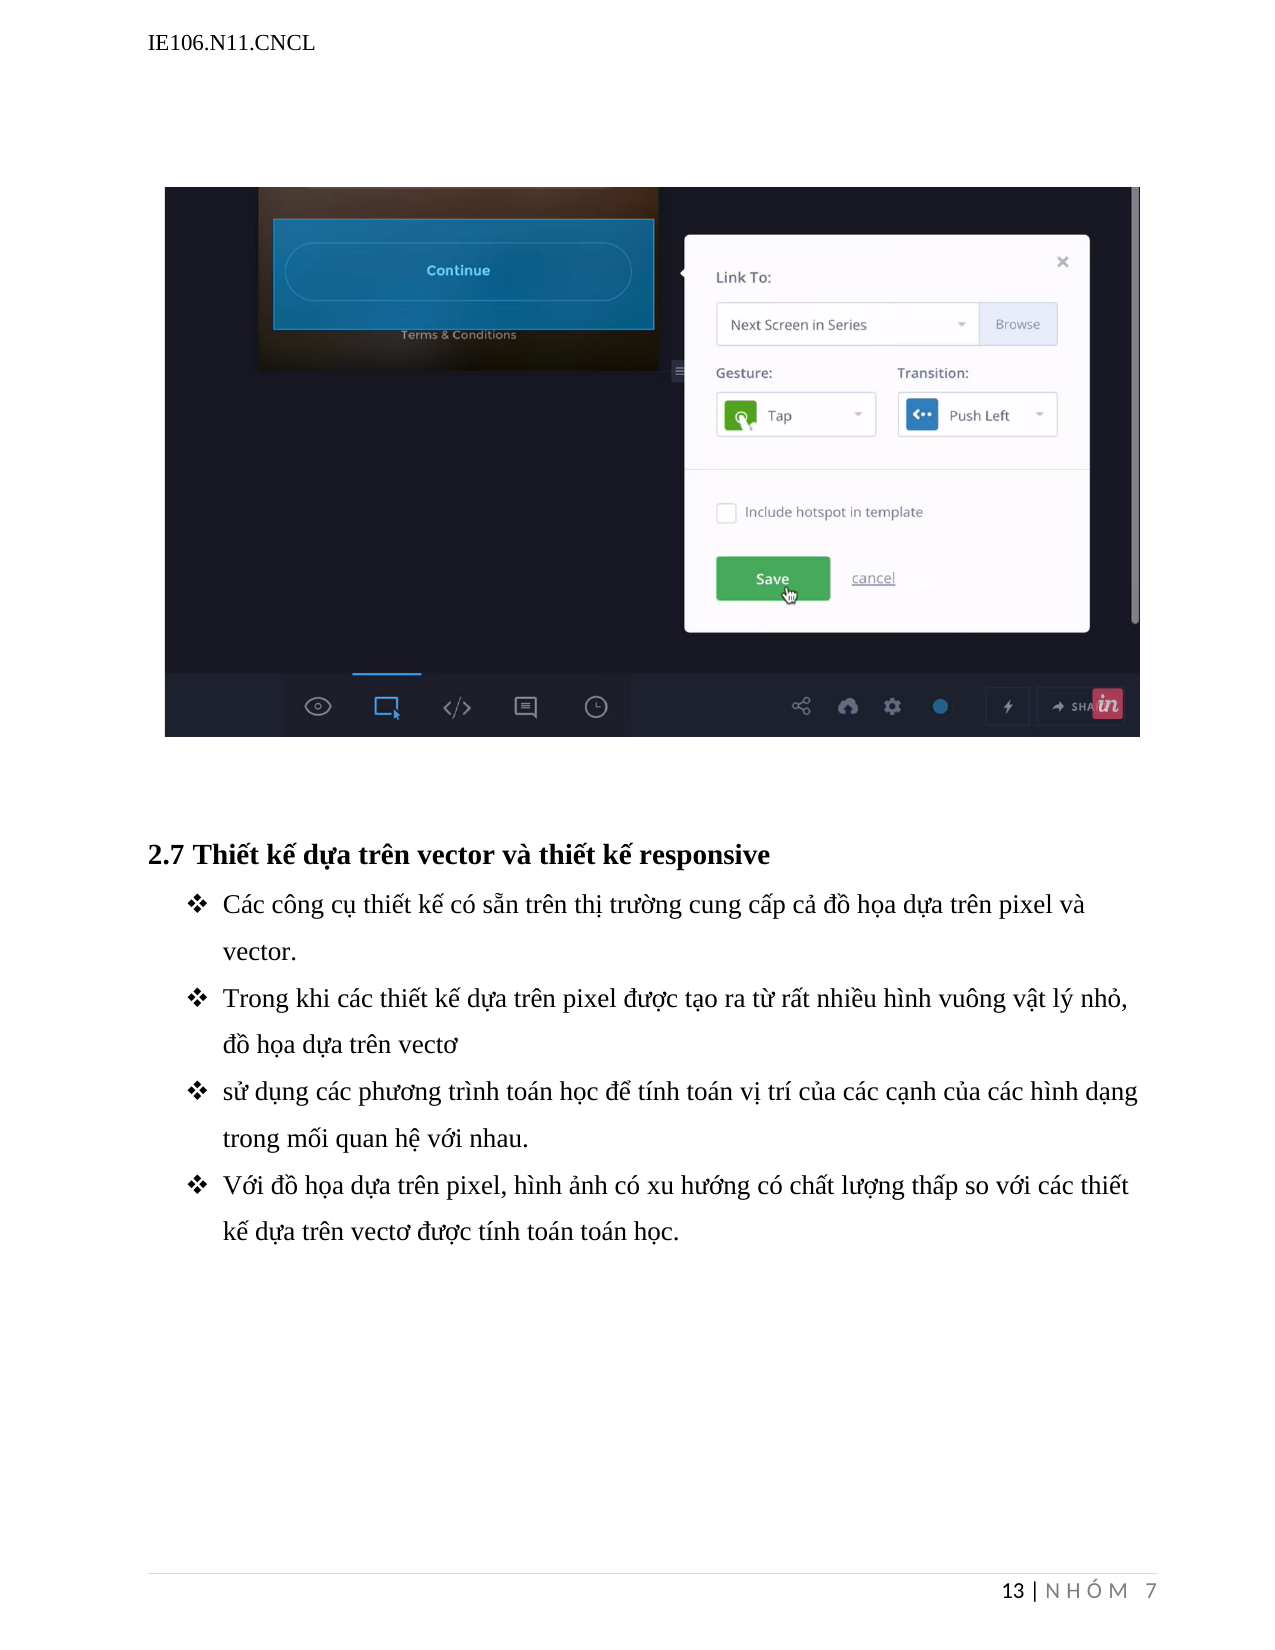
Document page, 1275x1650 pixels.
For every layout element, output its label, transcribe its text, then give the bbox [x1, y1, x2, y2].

subtitle Thiết kế dựa trên vector và thiết kế responsive [148, 837, 1157, 870]
list sử dụng các phương trình toán học để tính toán vị trí của các cạnh của các hình dạng trong mối quan hệ với nhau. [185, 1075, 1157, 1153]
list Với đồ họa dựa trên pixel, hình ảnh có xu hướng có chất lượng thấp so với các thiết kế dựa trên vectơ được tính toán toán học. [185, 1169, 1157, 1247]
list Các công cụ thiết kế có sẵn trên thị trường cung cấp cả đồ họa dựa trên pixel và vector. [185, 888, 1157, 966]
list Trong khi các thiết kế dựa trên pixel được tạo ra từ rất nhiều hình vuông vật lý nhỏ, đồ họa dựa trên vectơ [185, 982, 1157, 1060]
picture [164, 187, 1140, 737]
